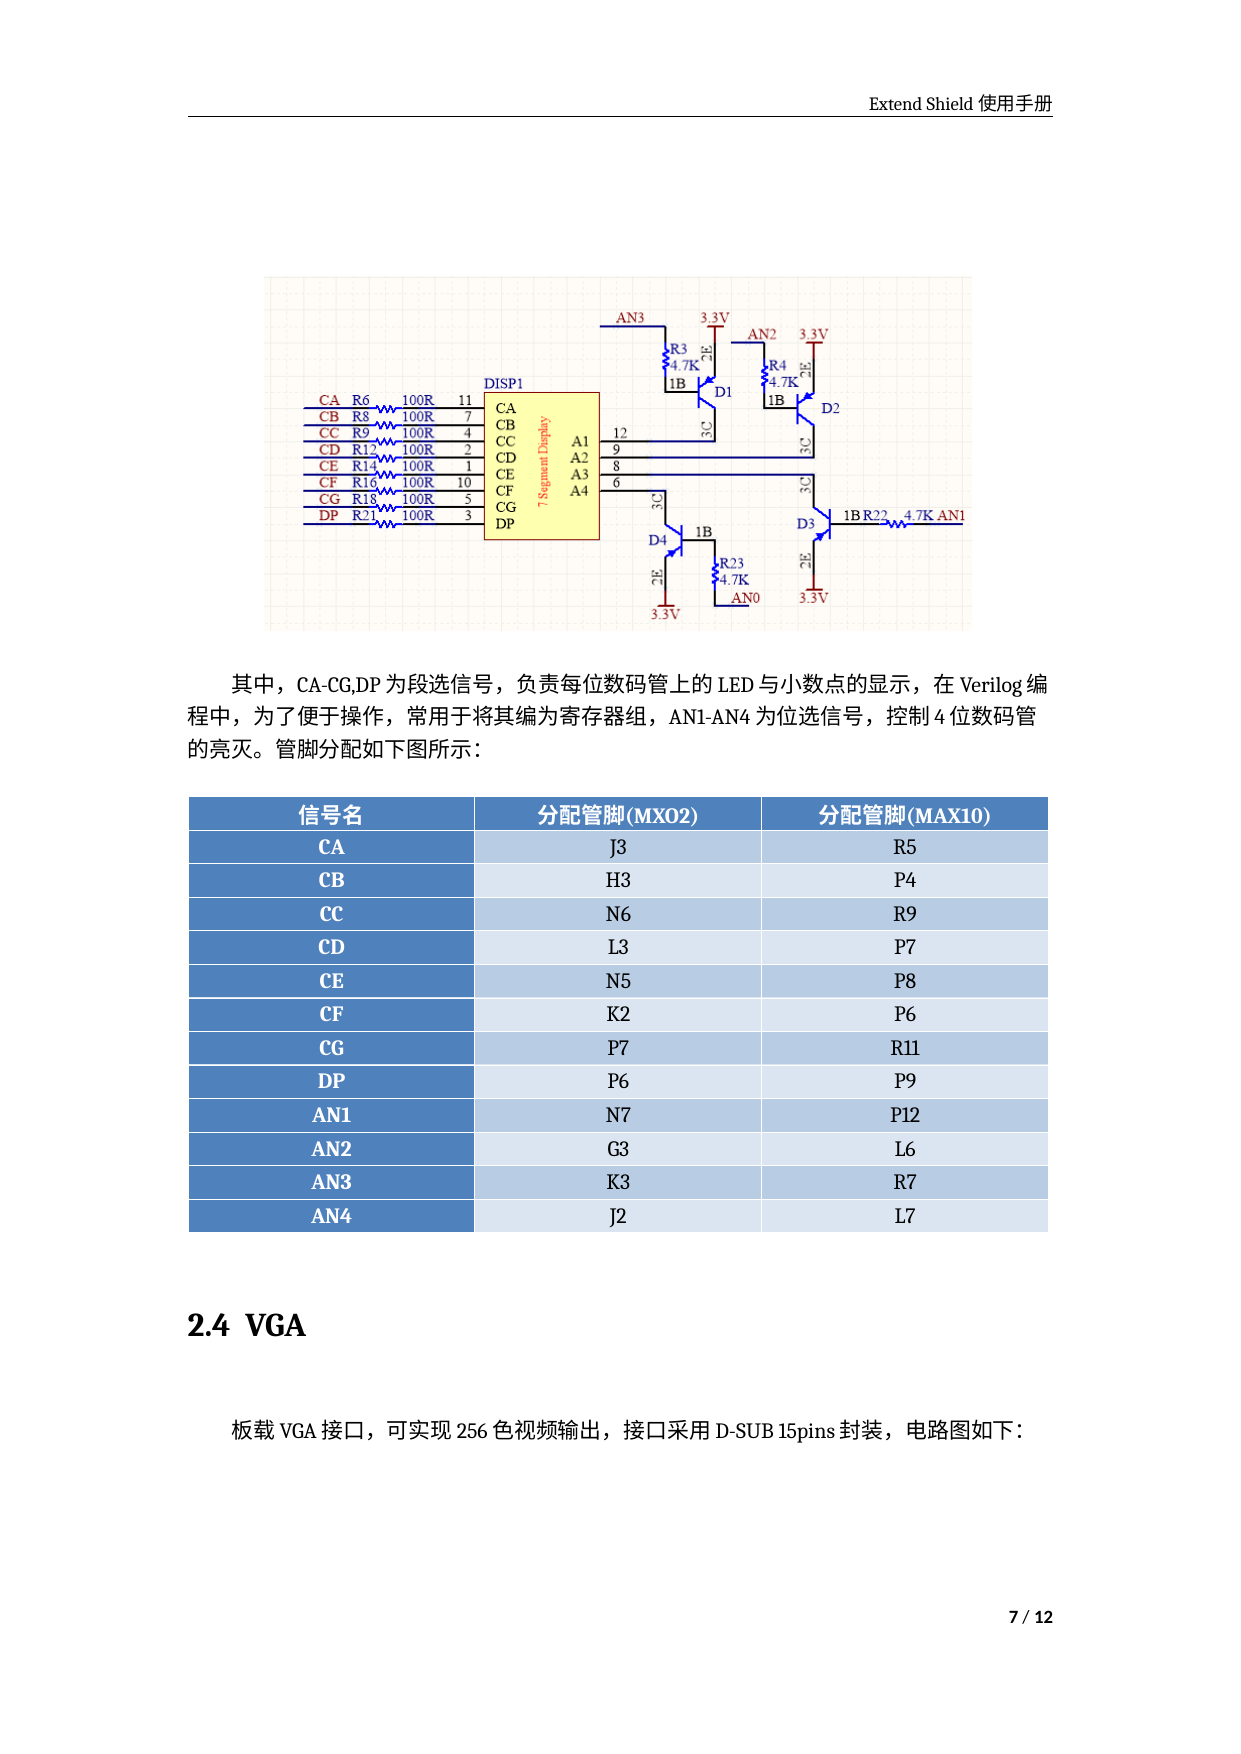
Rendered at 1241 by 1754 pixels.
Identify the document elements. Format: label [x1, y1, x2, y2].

table_header [188, 162, 1049, 796]
picture [264, 276, 973, 631]
table_header [188, 1233, 1049, 1592]
